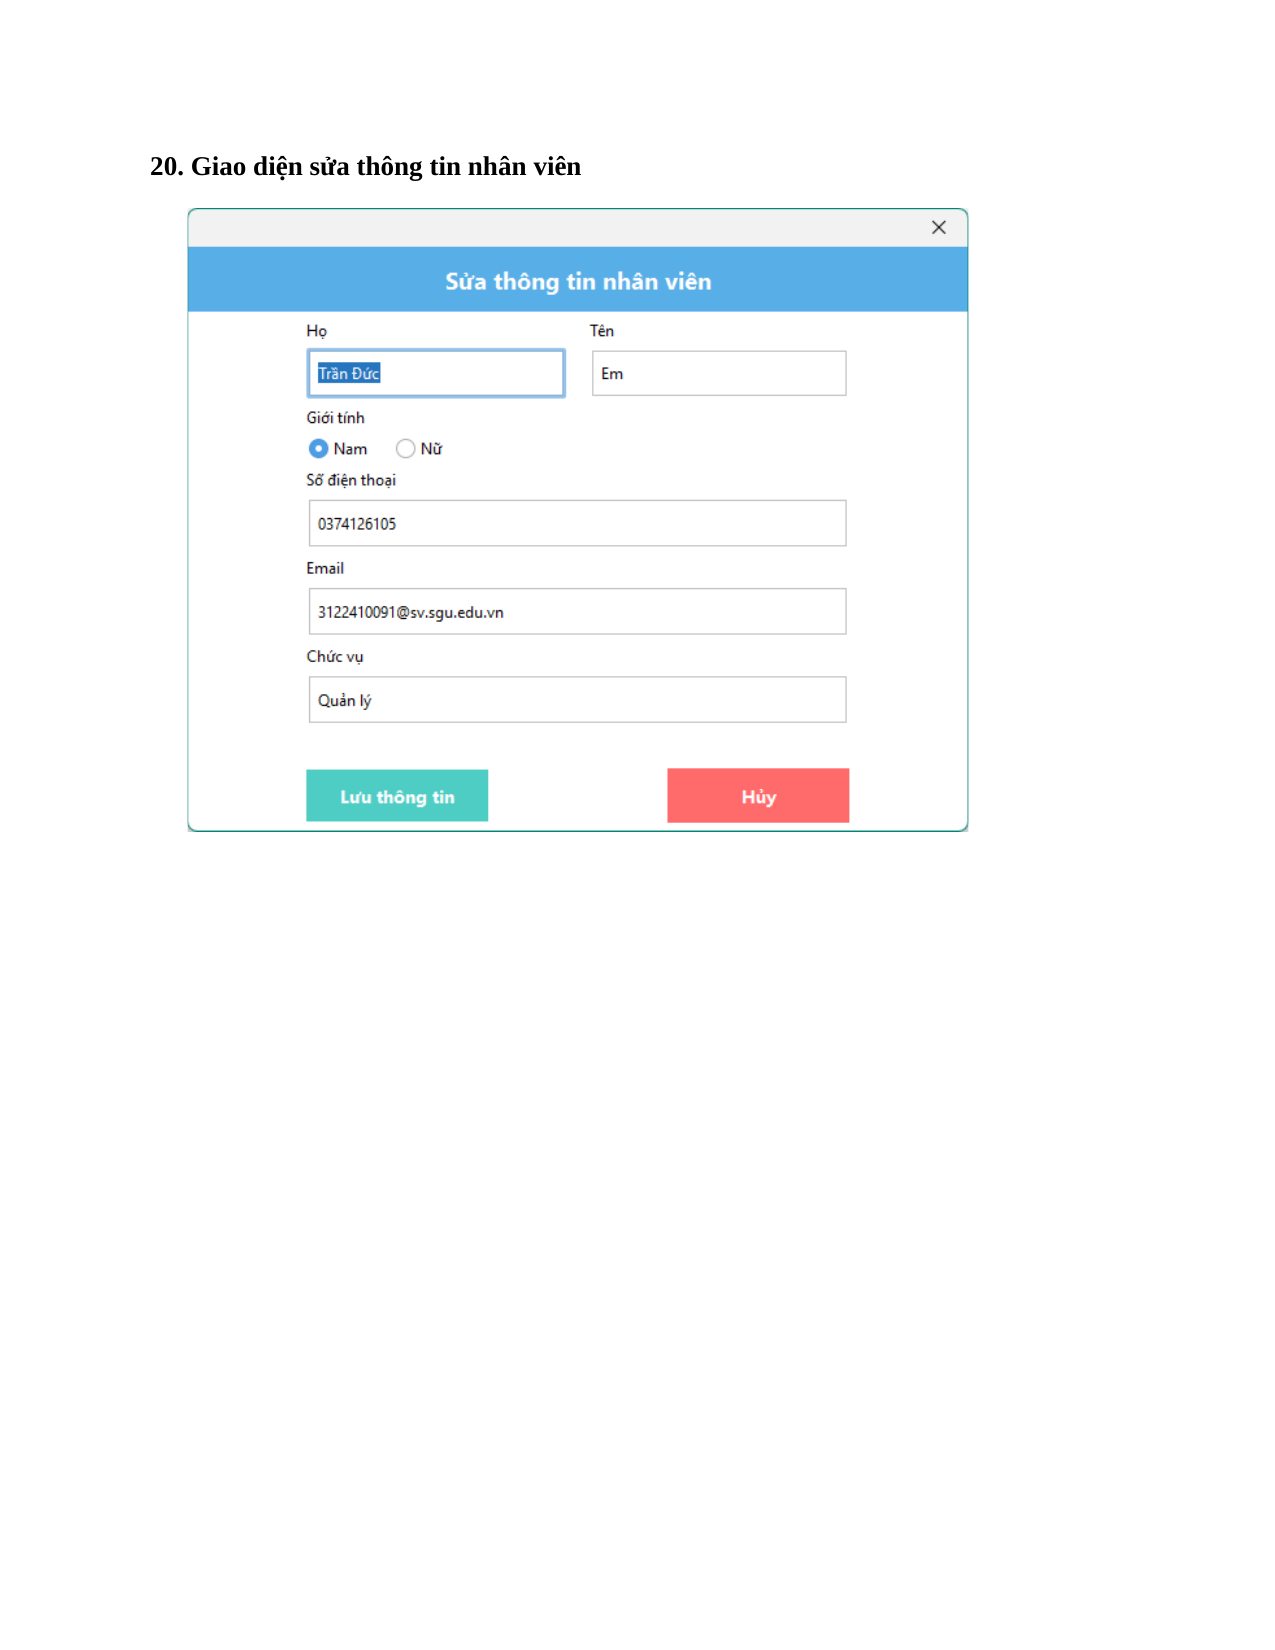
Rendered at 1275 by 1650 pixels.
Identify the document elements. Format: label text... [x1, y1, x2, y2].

picture [187, 208, 969, 832]
subtitle 20. Giao diện sửa thông tin nhân viên [150, 150, 1125, 181]
